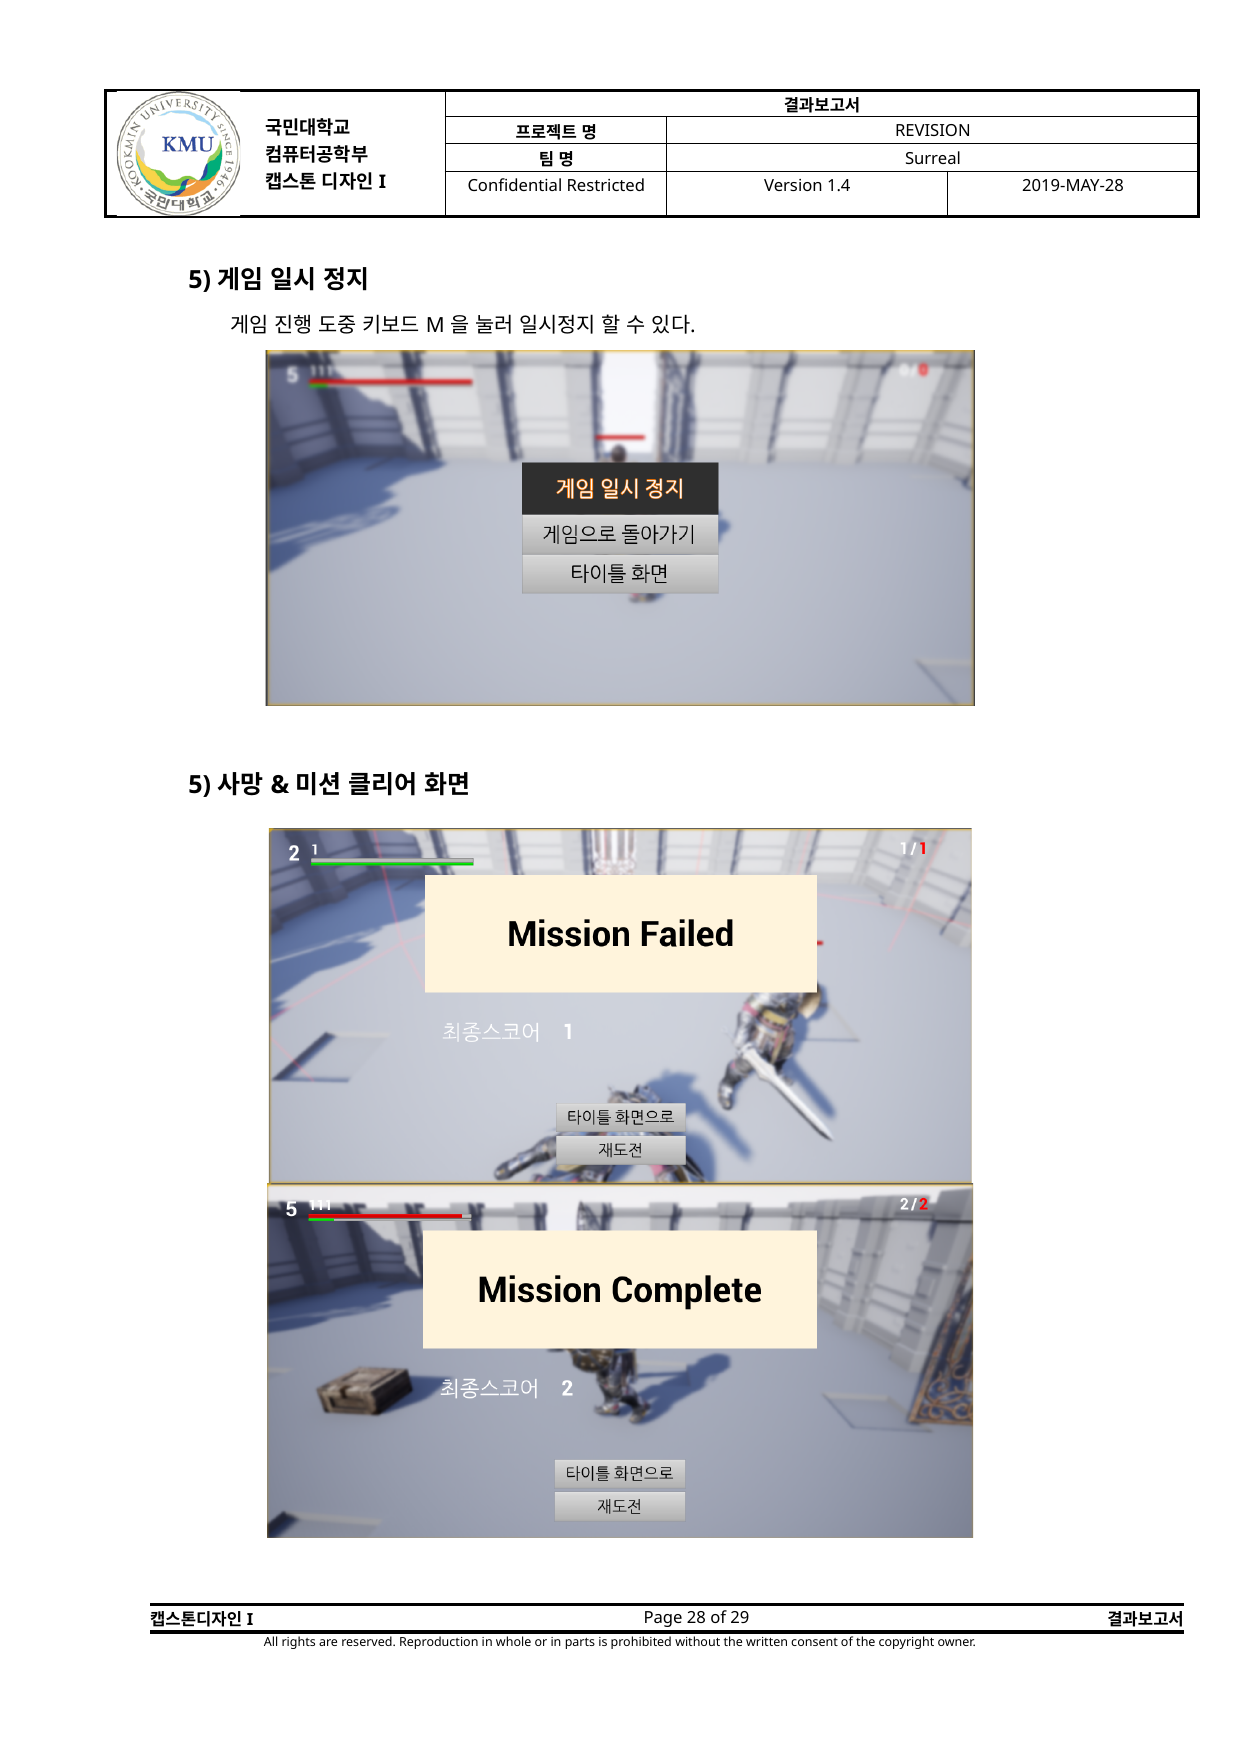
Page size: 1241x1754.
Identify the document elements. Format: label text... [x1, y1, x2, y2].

picture [267, 828, 974, 1538]
text 5) 게임 일시 정지 [188, 259, 1090, 296]
picture [265, 350, 975, 706]
text 5) 사망 & 미션 클리어 화면 [188, 764, 1090, 801]
picture [116, 91, 241, 216]
text 게임 진행 도중 키보드 M 을 눌러 일시정지 할 수 있다. [230, 308, 1090, 338]
